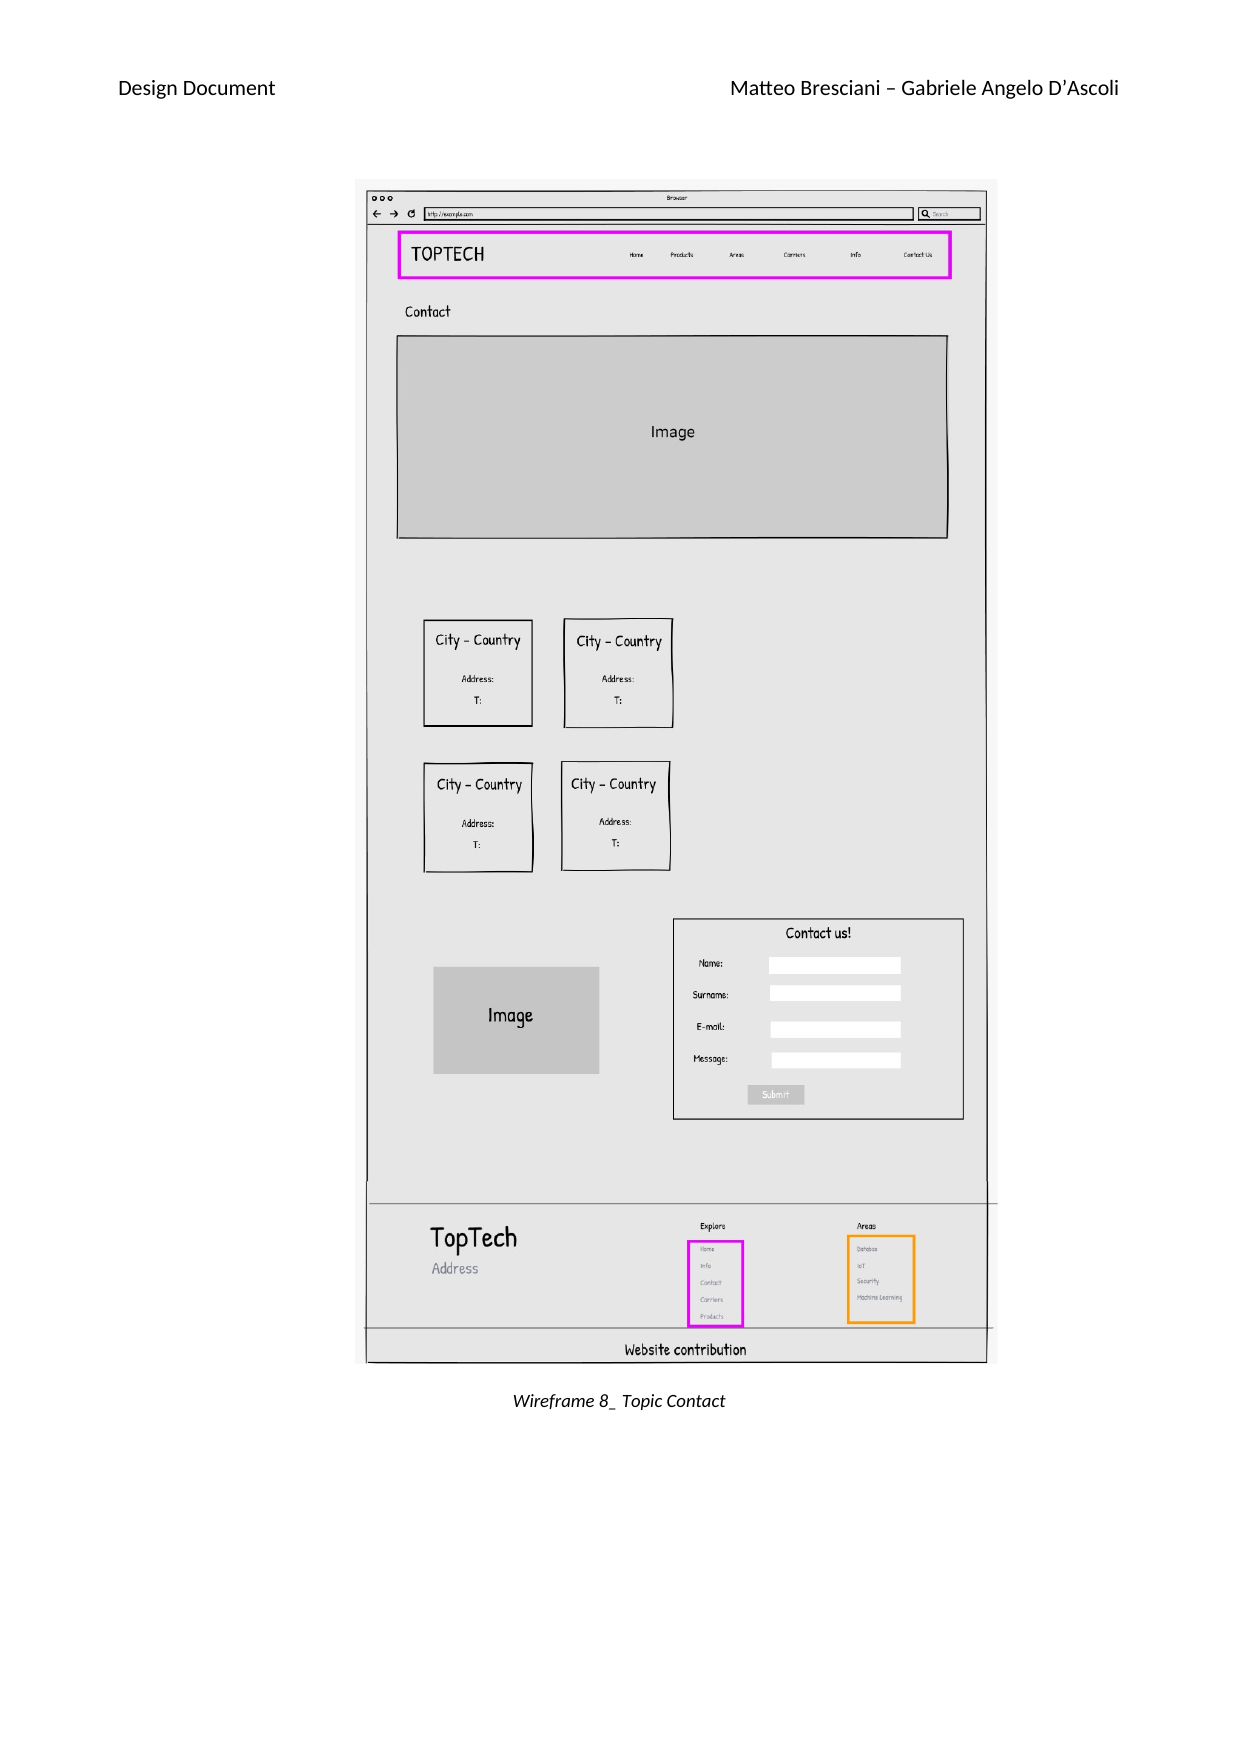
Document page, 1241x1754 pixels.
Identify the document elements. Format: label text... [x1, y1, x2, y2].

picture [355, 179, 998, 1364]
text Wireframe 8_ Topic Contact [118, 1389, 1122, 1412]
